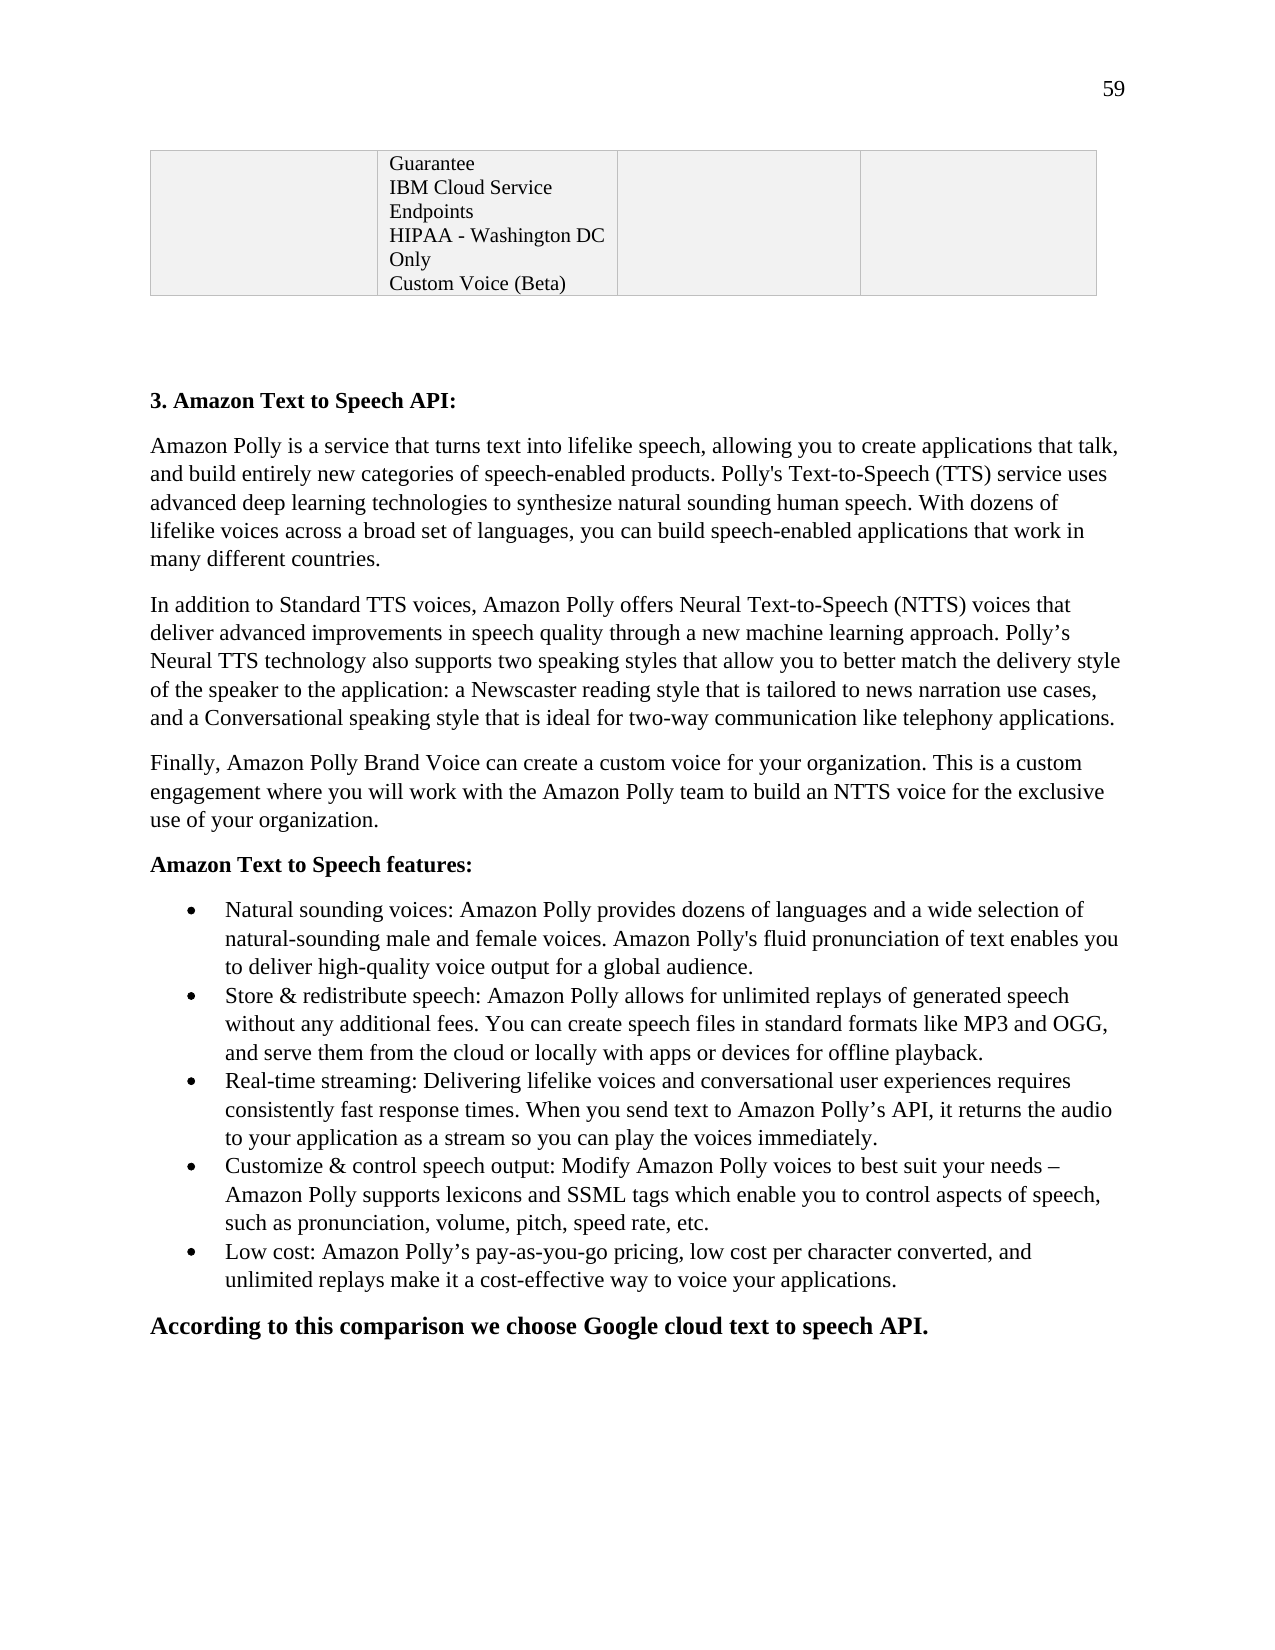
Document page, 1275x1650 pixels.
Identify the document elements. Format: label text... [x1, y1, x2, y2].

text Amazon Polly is a service that turns text into lifelike speech, allowing you to create applications that talk, and build entirely new categories of speech-enabled products. Polly's Text-to-Speech (TTS) service uses advanced deep learning technologies to synthesize natural sounding human speech. With dozens of lifelike voices across a broad set of languages, you can build speech-enabled applications that work in many different countries. [150, 432, 1125, 572]
list Low cost: Amazon Polly’s pay-as-you-go pricing, low cost per character converted, and unlimited replays make it a cost-effective way to voice your applications. [187, 1238, 1125, 1293]
text In addition to Standard TTS voices, Amazon Polly offers Neural Text-to-Speech (NTTS) voices that deliver advanced improvements in speech quality through a new machine learning approach. Polly’s Neural TTS technology also supports two speaking styles that allow you to better match the delivery style of the speaker to the application: a Newscaster reading style that is tailored to news narration use cases, and a Conversational speaking style that is ideal for two-way communication like telephony applications. [150, 591, 1125, 731]
table_cell [618, 151, 860, 295]
list Store & redistribute speech: Amazon Polly allows for unlimited replays of generated speech without any additional fees. You can create speech files in standard formats like MP3 and OGG, and serve them from the cloud or locally with apps or devices for offline playback. [187, 982, 1125, 1065]
text Amazon Text to Speech features: [150, 851, 1125, 878]
table_cell premium [151, 151, 377, 295]
text According to this comparison we choose Google cloud text to speech API. [150, 1311, 1125, 1340]
text 3. Amazon Text to Speech API: [150, 387, 1125, 413]
text Finally, Amazon Polly Brand Voice can create a custom voice for your organization. This is a custom engagement where you will work with the Amazon Polly team to build an NTTS voice for the exclusive use of your organization. [150, 749, 1125, 833]
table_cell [861, 151, 1096, 295]
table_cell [378, 151, 617, 295]
list Real-time streaming: Delivering lifelike voices and conversational user experiences requires consistently fast response times. When you send text to Amazon Polly’s API, it returns the audio to your application as a stream so you can play the voices immediately. [187, 1067, 1125, 1150]
list Natural sounding voices: Amazon Polly provides dozens of languages and a wide selection of natural-sounding male and female voices. Amazon Polly's fluid pronunciation of text enables you to deliver high-quality voice output for a global audience. [187, 897, 1125, 980]
list Customize & control speech output: Modify Amazon Polly voices to best suit your needs – Amazon Polly supports lexicons and SSML tags which enable you to control aspects of speech, such as pronunciation, volume, pitch, speed rate, etc. [187, 1152, 1125, 1236]
